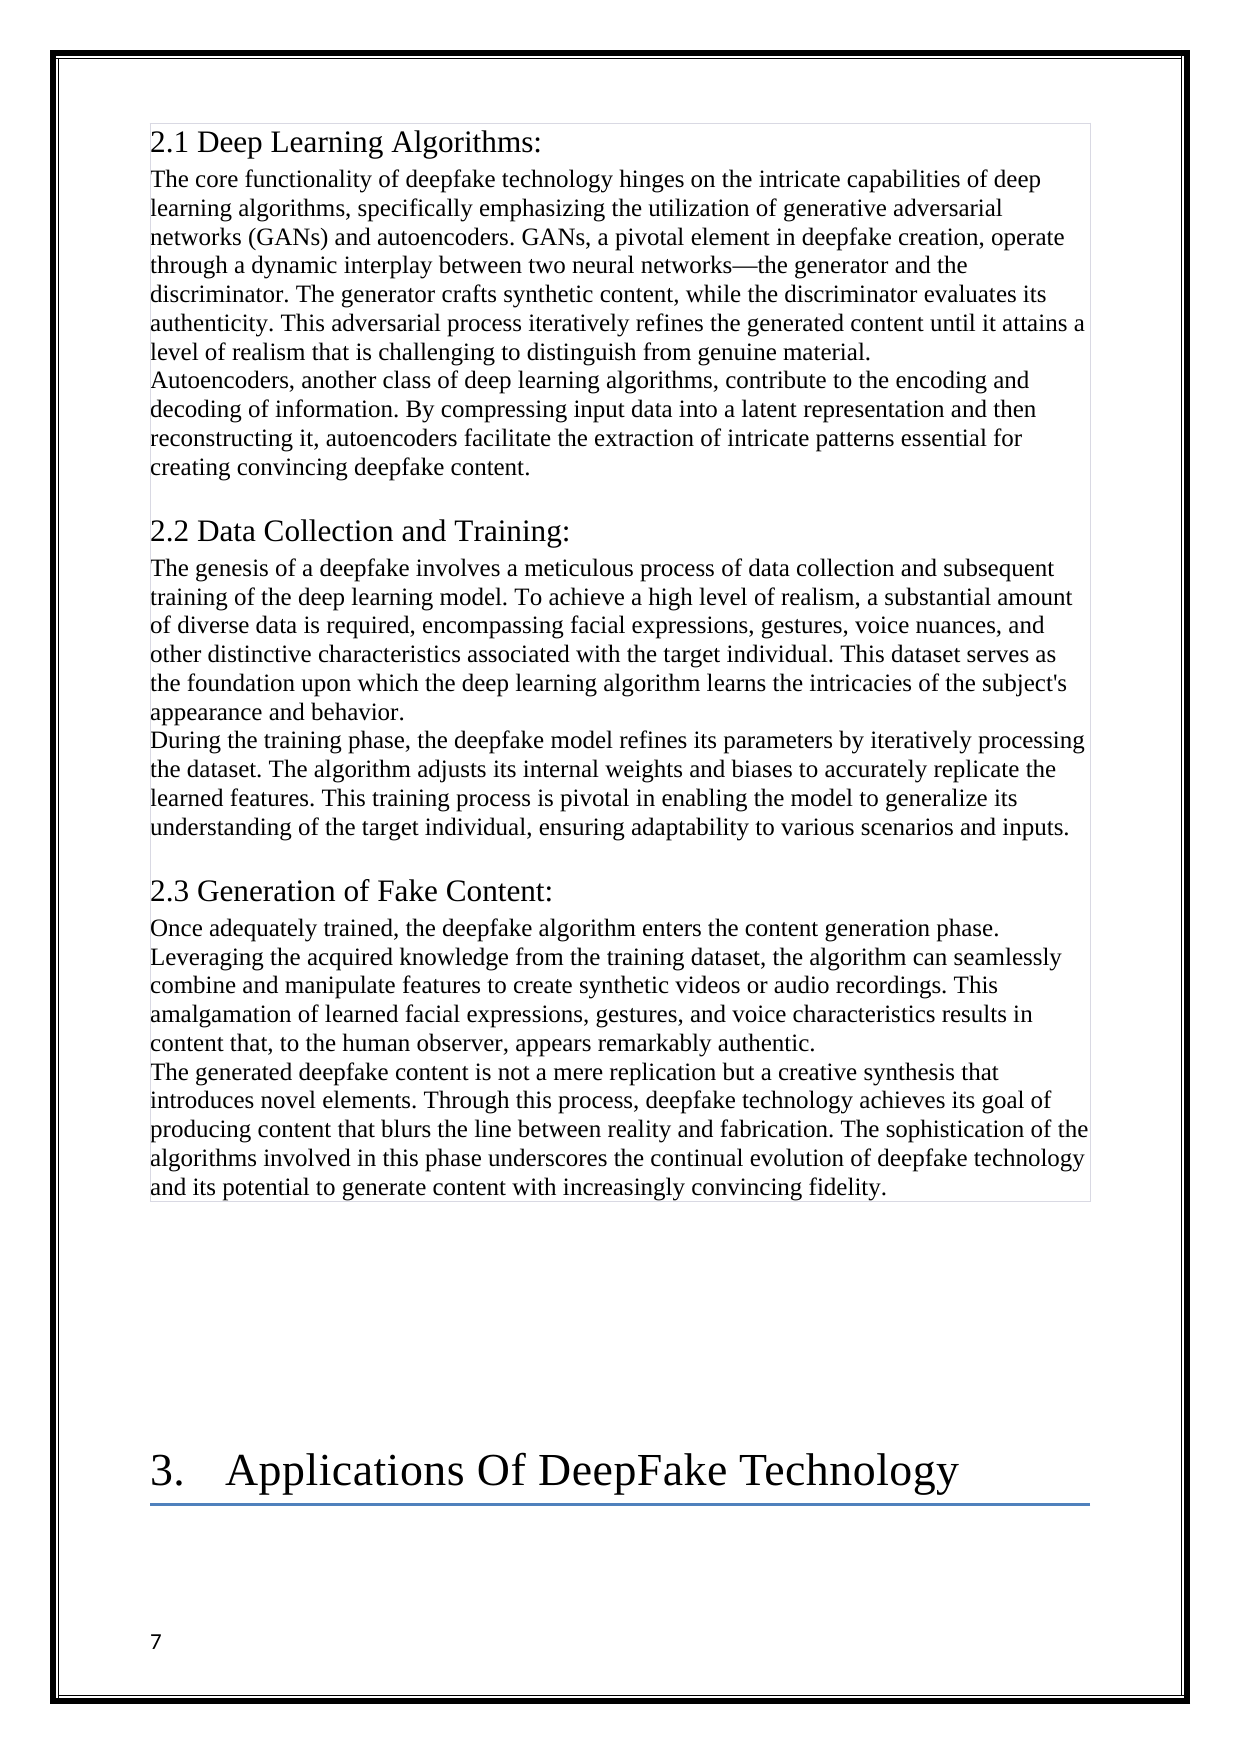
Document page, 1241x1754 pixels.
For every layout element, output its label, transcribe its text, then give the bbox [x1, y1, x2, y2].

subtitle 2.3 Generation of Fake Content: [151, 871, 1090, 908]
subtitle 2.2 Data Collection and Training: [151, 511, 1090, 548]
text The core functionality of deepfake technology hinges on the intricate capabilities of deep learning algorithms, specifically emphasizing the utilization of generative adversarial networks (GANs) and autoencoders. GANs, a pivotal element in deepfake creation, operate through a dynamic interplay between two neural networks—the generator and the discriminator. The generator crafts synthetic content, while the discriminator evaluates its authenticity. This adversarial process iteratively refines the generated content until it attains a level of realism that is challenging to distinguish from genuine material. [151, 164, 1090, 366]
text The generated deepfake content is not a mere replication but a creative synthesis that introduces novel elements. Through this process, deepfake technology achieves its goal of producing content that blurs the line between reality and fabrication. The sophistication of the algorithms involved in this phase underscores the continual evolution of deepfake technology and its potential to generate content with increasingly convincing fidelity. [151, 1056, 1090, 1201]
text Once adequately trained, the deepfake algorithm enters the content generation phase. Leveraging the acquired knowledge from the training dataset, the algorithm can seamlessly combine and manipulate features to create synthetic videos or audio recordings. This amalgamation of learned facial expressions, gestures, and voice characteristics results in content that, to the human observer, appears remarkably authentic. [151, 913, 1090, 1056]
text Autoencoders, another class of deep learning algorithms, contribute to the encoding and decoding of information. By compressing input data into a latent representation and then reconstructing it, autoencoders facilitate the extraction of intricate patterns essential for creating convincing deepfake content. [151, 366, 1090, 481]
subtitle 2.1 Deep Learning Algorithms: [151, 124, 1090, 159]
text The genesis of a deepfake involves a meticulous process of data collection and subsequent training of the deep learning model. To achieve a high level of realism, a substantial amount of diverse data is required, encompassing facial expressions, gestures, voice nuances, and other distinctive characteristics associated with the target individual. This dataset serves as the foundation upon which the deep learning algorithm learns the intricacies of the subject's appearance and behavior. [151, 553, 1090, 726]
text During the training phase, the deepfake model refines its parameters by iteratively processing the dataset. The algorithm adjusts its internal weights and biases to accurately replicate the learned features. This training process is pivotal in enabling the model to generalize its understanding of the target individual, ensuring adaptability to various scenarios and inputs. [151, 726, 1090, 841]
title Applications Of DeepFake Technology [150, 1442, 1090, 1503]
